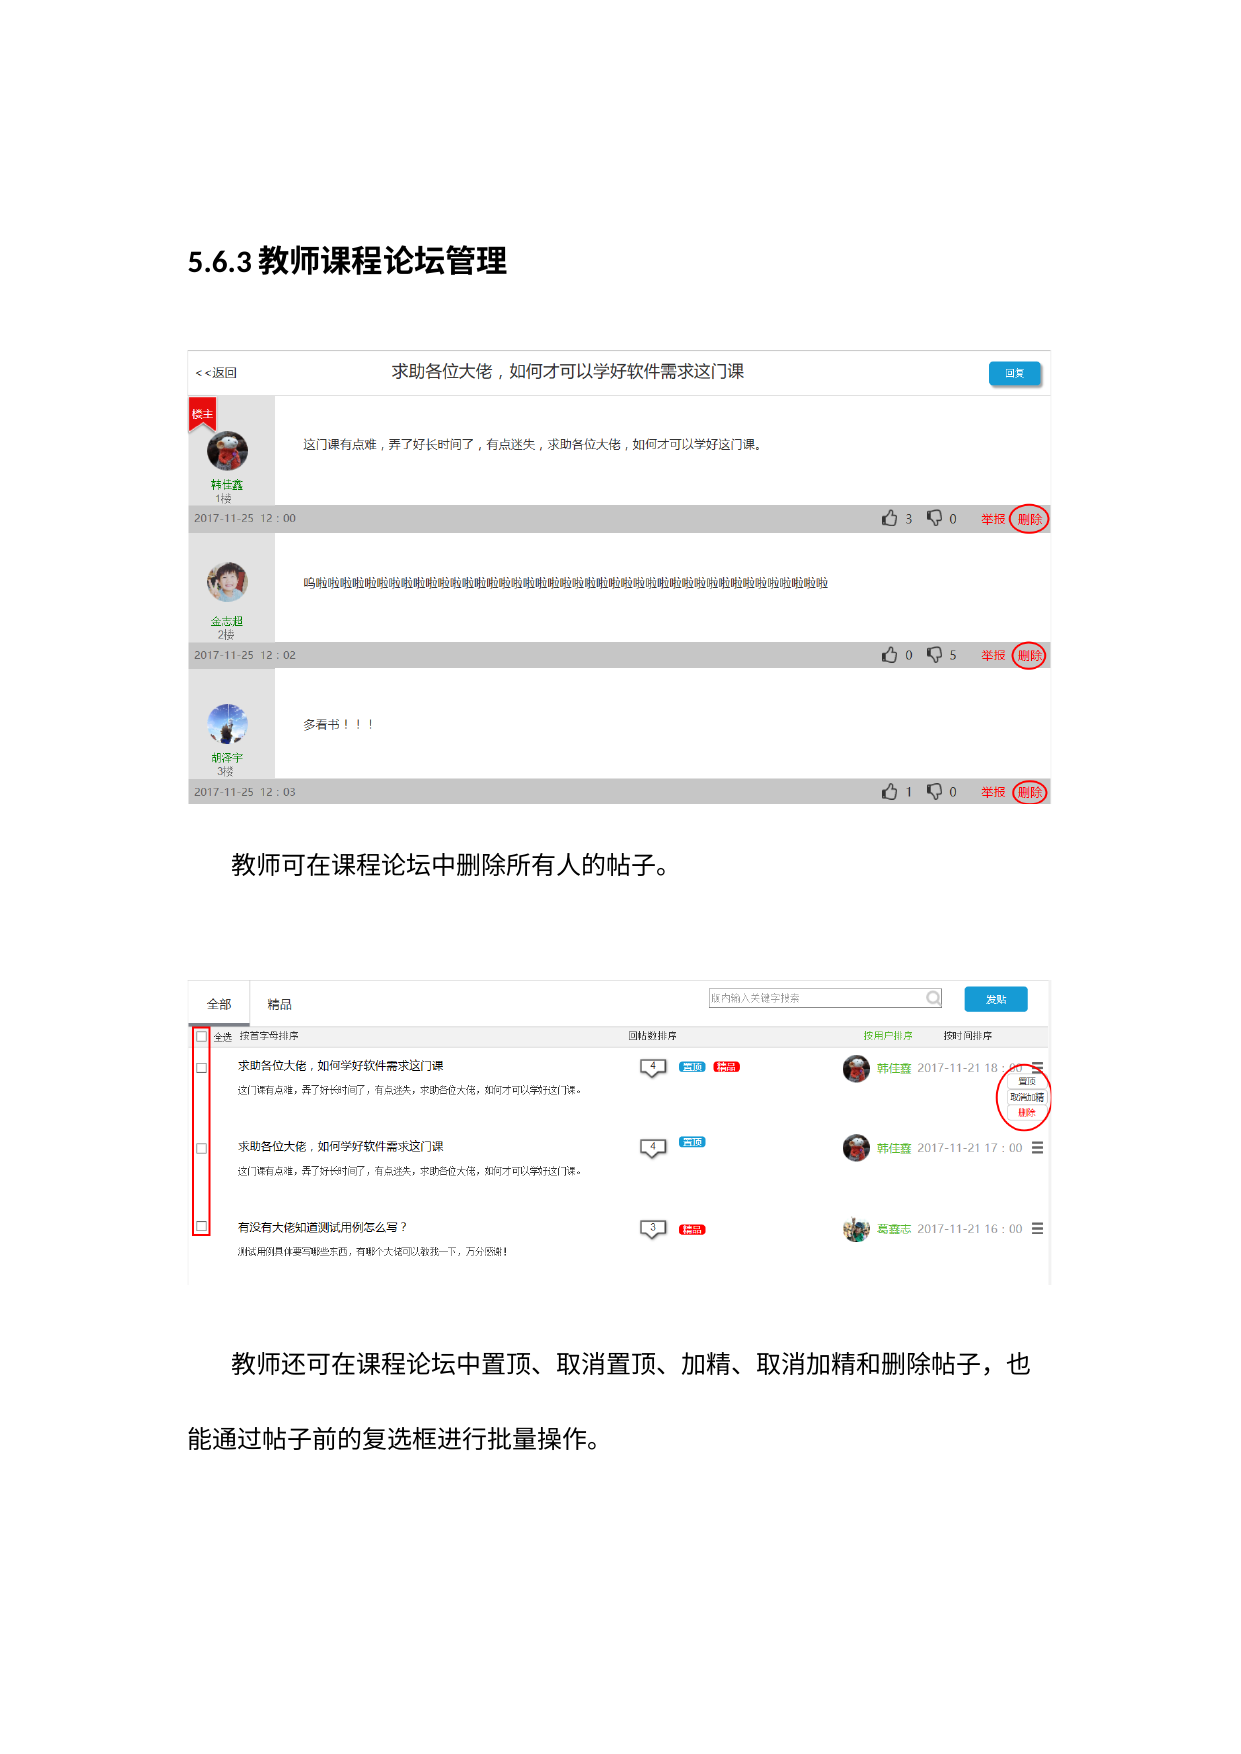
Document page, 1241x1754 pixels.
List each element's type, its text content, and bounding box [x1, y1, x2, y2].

picture [187, 980, 1052, 1285]
subtitle 5.6.3教师课程论坛管理 [187, 226, 1053, 291]
text 教师还可在课程论坛中置顶、取消置顶、加精、取消加精和删除帖子，也能通过帖子前的复选框进行批量操作。 [187, 1330, 1053, 1470]
text 教师可在课程论坛中删除所有人的帖子。 [187, 831, 1053, 896]
picture [187, 350, 1052, 804]
